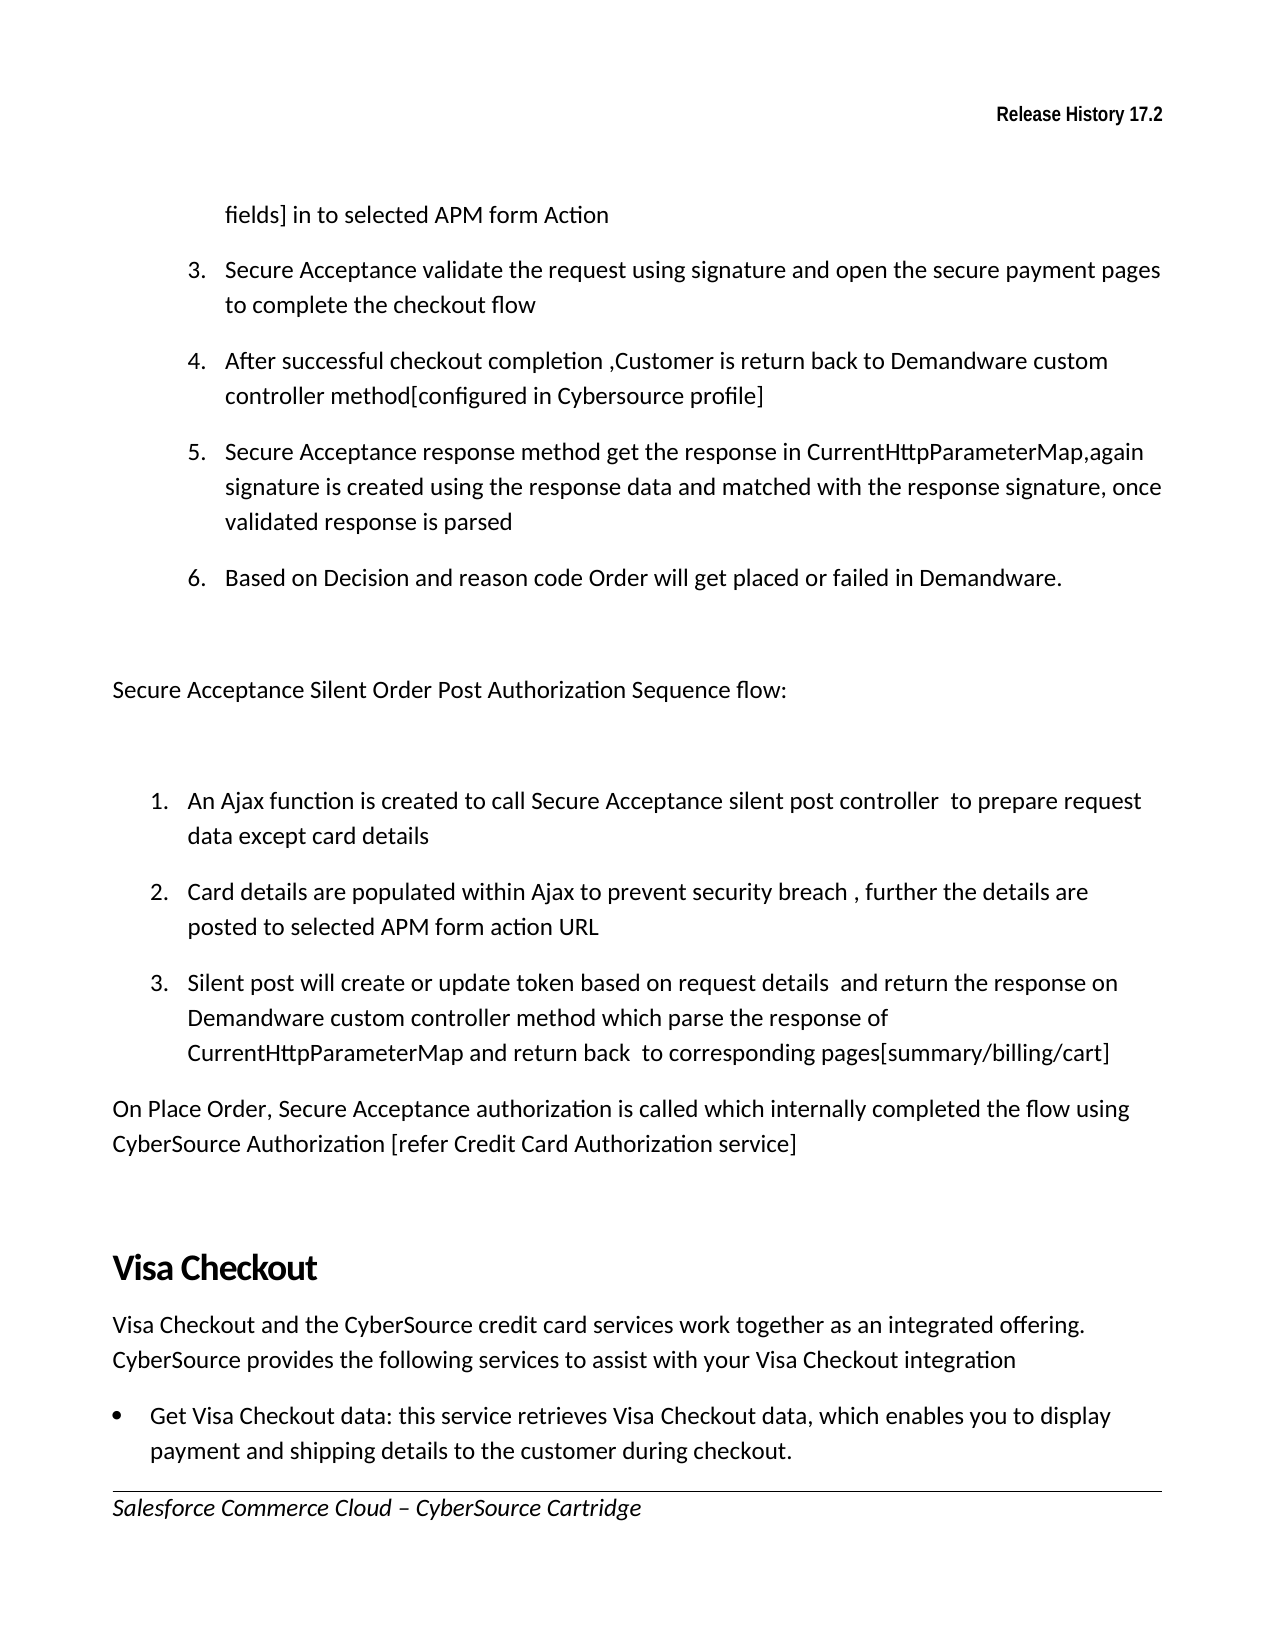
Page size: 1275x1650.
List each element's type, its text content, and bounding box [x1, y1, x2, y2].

text Secure Acceptance Silent Order Post Authorization Sequence flow: [112, 674, 1162, 704]
list Secure Acceptance response method get the response in CurrentHttpParameterMap,again signature is created using the response data and matched with the response signature, once validated response is parsed [187, 436, 1162, 537]
list Silent post will create or update token based on request details and return the response on Demandware custom controller method which parse the response of CurrentHttpParameterMap and return back to corresponding pages[summary/billing/cart] [150, 967, 1162, 1068]
list After successful checkout completion ,Customer is return back to Demandware custom controller method[configured in Cybersource profile] [187, 345, 1162, 411]
list Based on Decision and reason code Order will get placed or failed in Demandware. [187, 562, 1162, 593]
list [187, 199, 1162, 229]
text Visa Checkout and the CyberSource credit card services work together as an integrated offering. CyberSource provides the following services to assist with your Visa Checkout integration [112, 1309, 1162, 1374]
subtitle Visa Checkout [112, 1244, 1162, 1289]
list Secure Acceptance validate the request using signature and open the secure payment pages to complete the checkout flow [187, 254, 1162, 320]
list An Ajax function is created to call Secure Acceptance silent post controller to prepare request data except card details [150, 785, 1162, 851]
list Get Visa Checkout data: this service retrieves Visa Checkout data, which enables you to display payment and shipping details to the customer during checkout. [112, 1400, 1162, 1465]
text On Place Order, Secure Acceptance authorization is called which internally completed the flow using CyberSource Authorization [refer Credit Card Authorization service] [112, 1093, 1162, 1158]
list Card details are populated within Ajax to prevent security breach , further the details are posted to selected APM form action URL [150, 876, 1162, 942]
